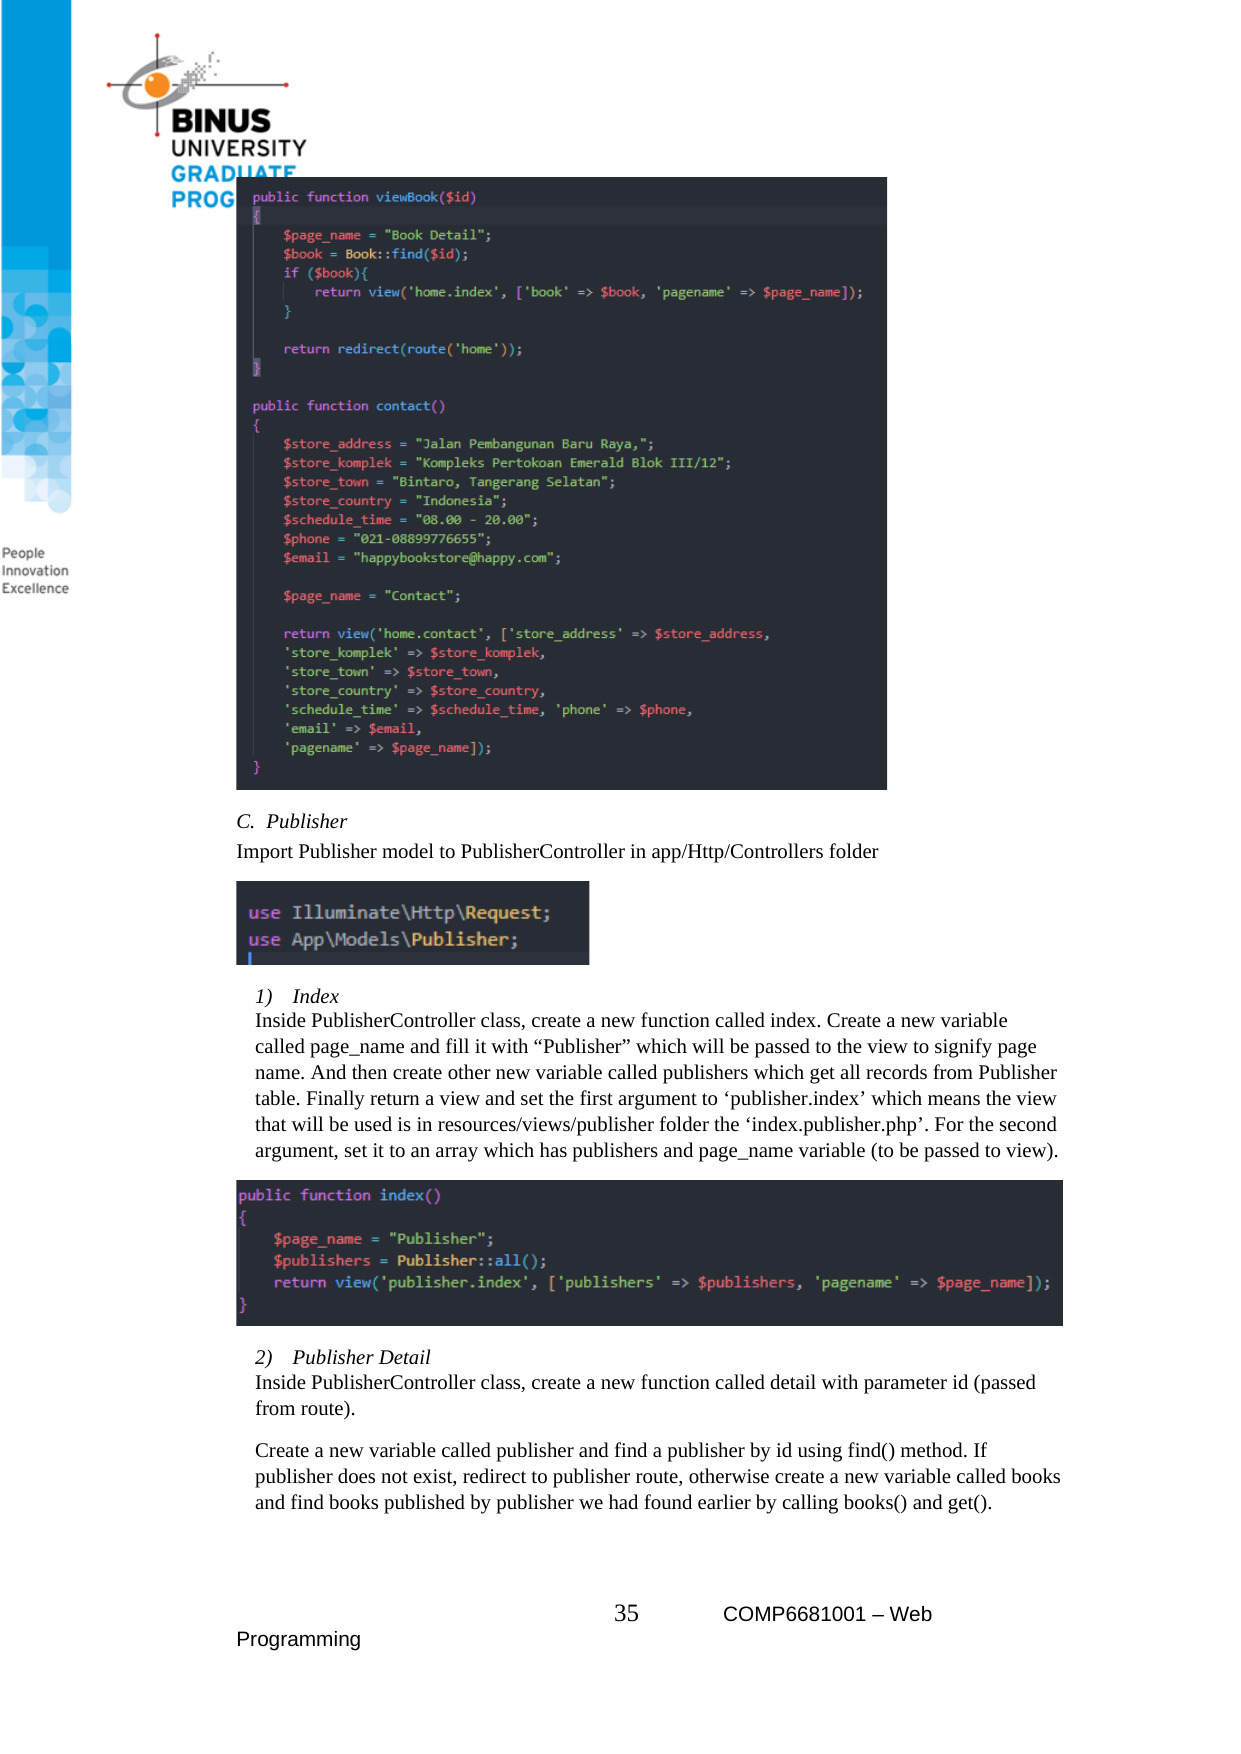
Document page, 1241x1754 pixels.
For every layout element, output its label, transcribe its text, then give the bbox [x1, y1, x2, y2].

text Import Publisher model to PublisherController in app/Http/Controllers folder [236, 839, 1063, 863]
subtitle Publisher [236, 809, 1063, 833]
subtitle Index [236, 983, 1063, 1008]
subtitle Publisher Detail [236, 1344, 1063, 1369]
text Inside PublisherController class, create a new function called detail with parameter id (passed from route). [255, 1369, 1063, 1419]
picture [236, 1180, 1063, 1326]
picture [236, 881, 590, 965]
picture [0, 0, 888, 790]
text Inside PublisherController class, create a new function called index. Create a new variable called page_name and fill it with “Publisher” which will be passed to the view to signify page name. And then create other new variable called publishers which get all records from Publisher table. Finally return a view and set the first argument to ‘publisher.index’ which means the view that will be used is in resources/views/publisher folder the ‘index.publisher.php’. For the second argument, set it to an array which has publishers and page_name variable (to be passed to view). [255, 1008, 1063, 1162]
text Create a new variable called publisher and find a publisher by id using find() method. If publisher does not exist, redirect to publisher route, otherwise create a new variable called books and find books published by publisher we had found earlier by calling books() and get(). [255, 1438, 1063, 1514]
